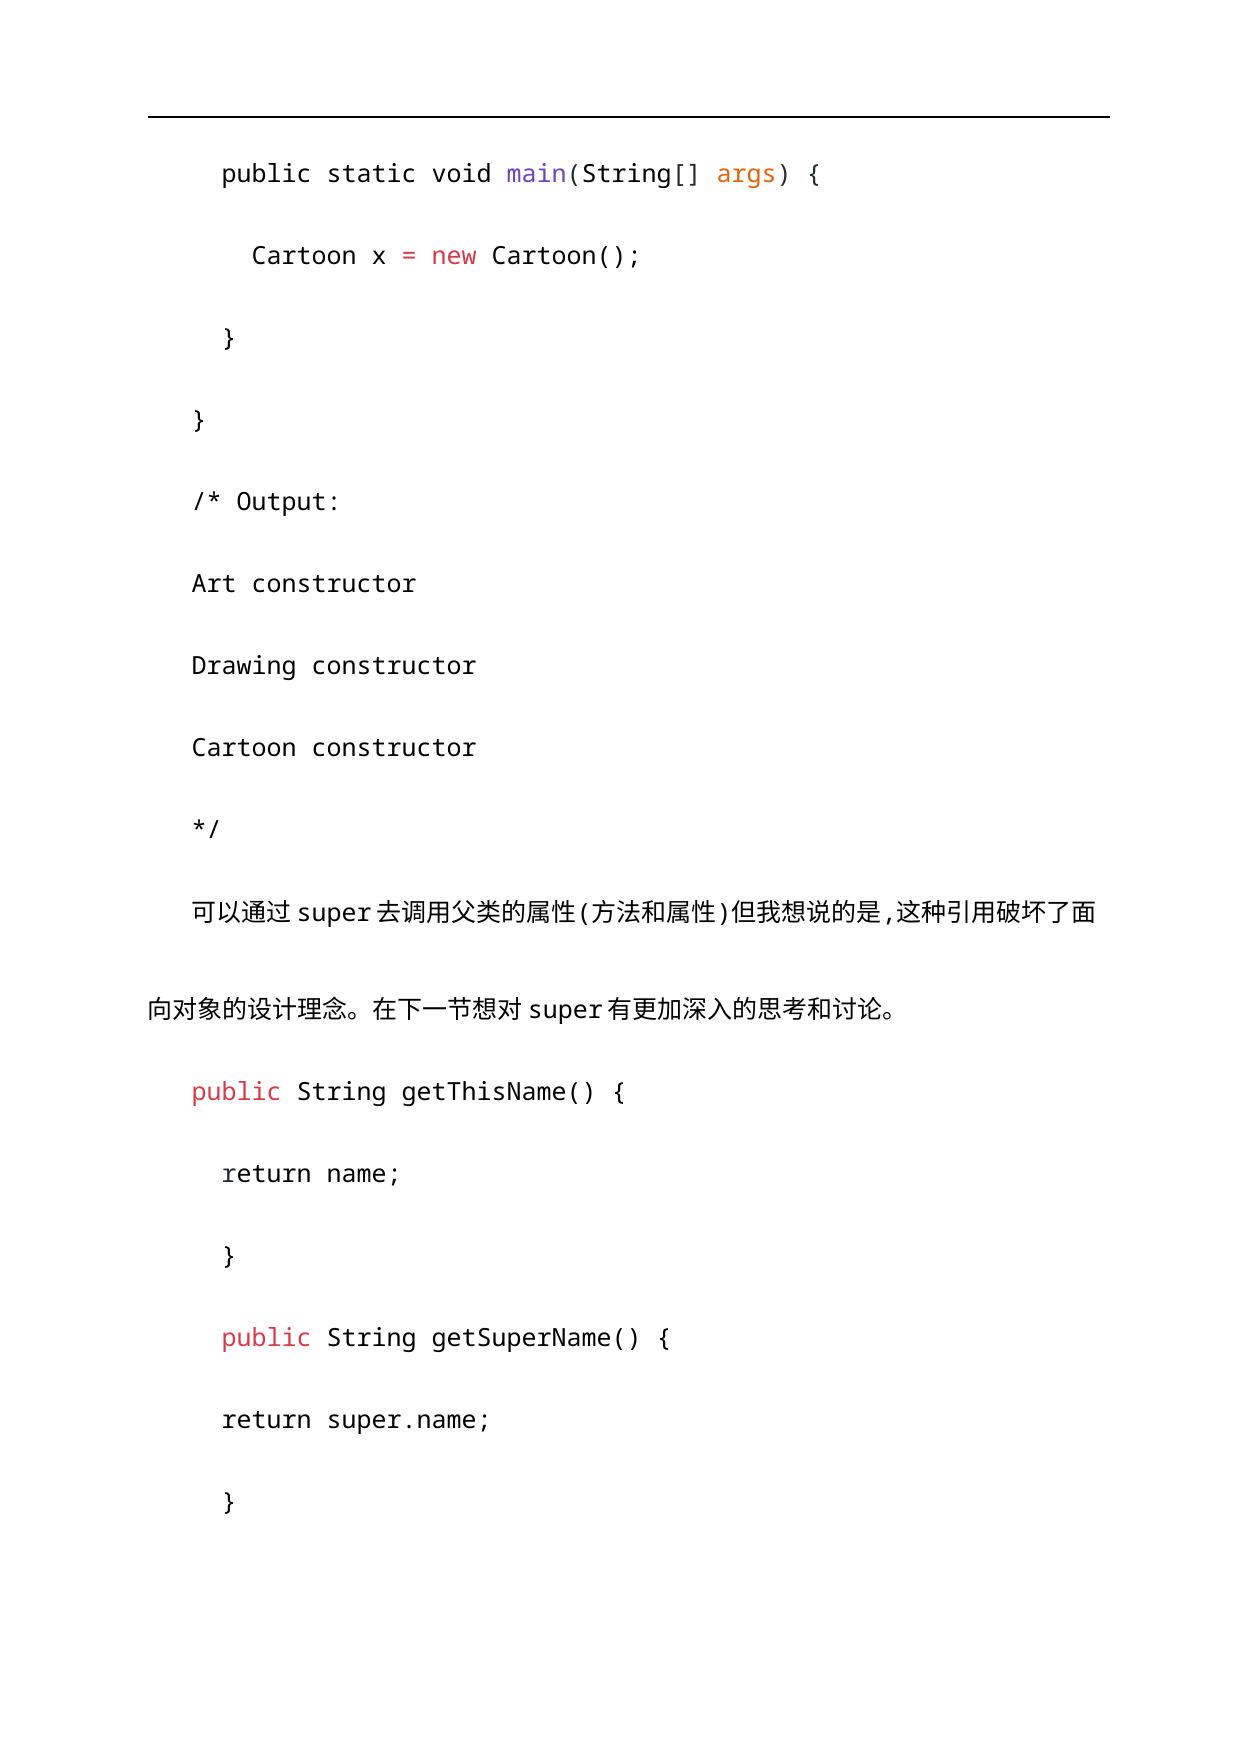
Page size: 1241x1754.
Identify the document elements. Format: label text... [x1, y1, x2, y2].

text } [148, 1223, 1110, 1288]
text /* Output: [148, 468, 1110, 533]
text Cartoon constructor [148, 714, 1110, 779]
text Drawing constructor [148, 632, 1110, 697]
text return name; [148, 1141, 1110, 1206]
text } [148, 386, 1110, 451]
text Cartoon x = new Cartoon(); [148, 222, 1110, 287]
text 可以通过super去调用父类的属性(方法和属性)但我想说的是,这种引用破坏了面向对象的设计理念。在下一节想对super有更加深入的思考和讨论。 [148, 878, 1110, 1041]
text return super.name; [148, 1387, 1110, 1452]
text Art constructor [148, 550, 1110, 615]
text public String getThisName() { [148, 1059, 1110, 1124]
text */ [148, 796, 1110, 861]
text public String getSuperName() { [148, 1304, 1110, 1369]
text } [148, 1468, 1110, 1533]
text } [148, 304, 1110, 369]
text public static void main(String[] args) { [148, 140, 1110, 205]
